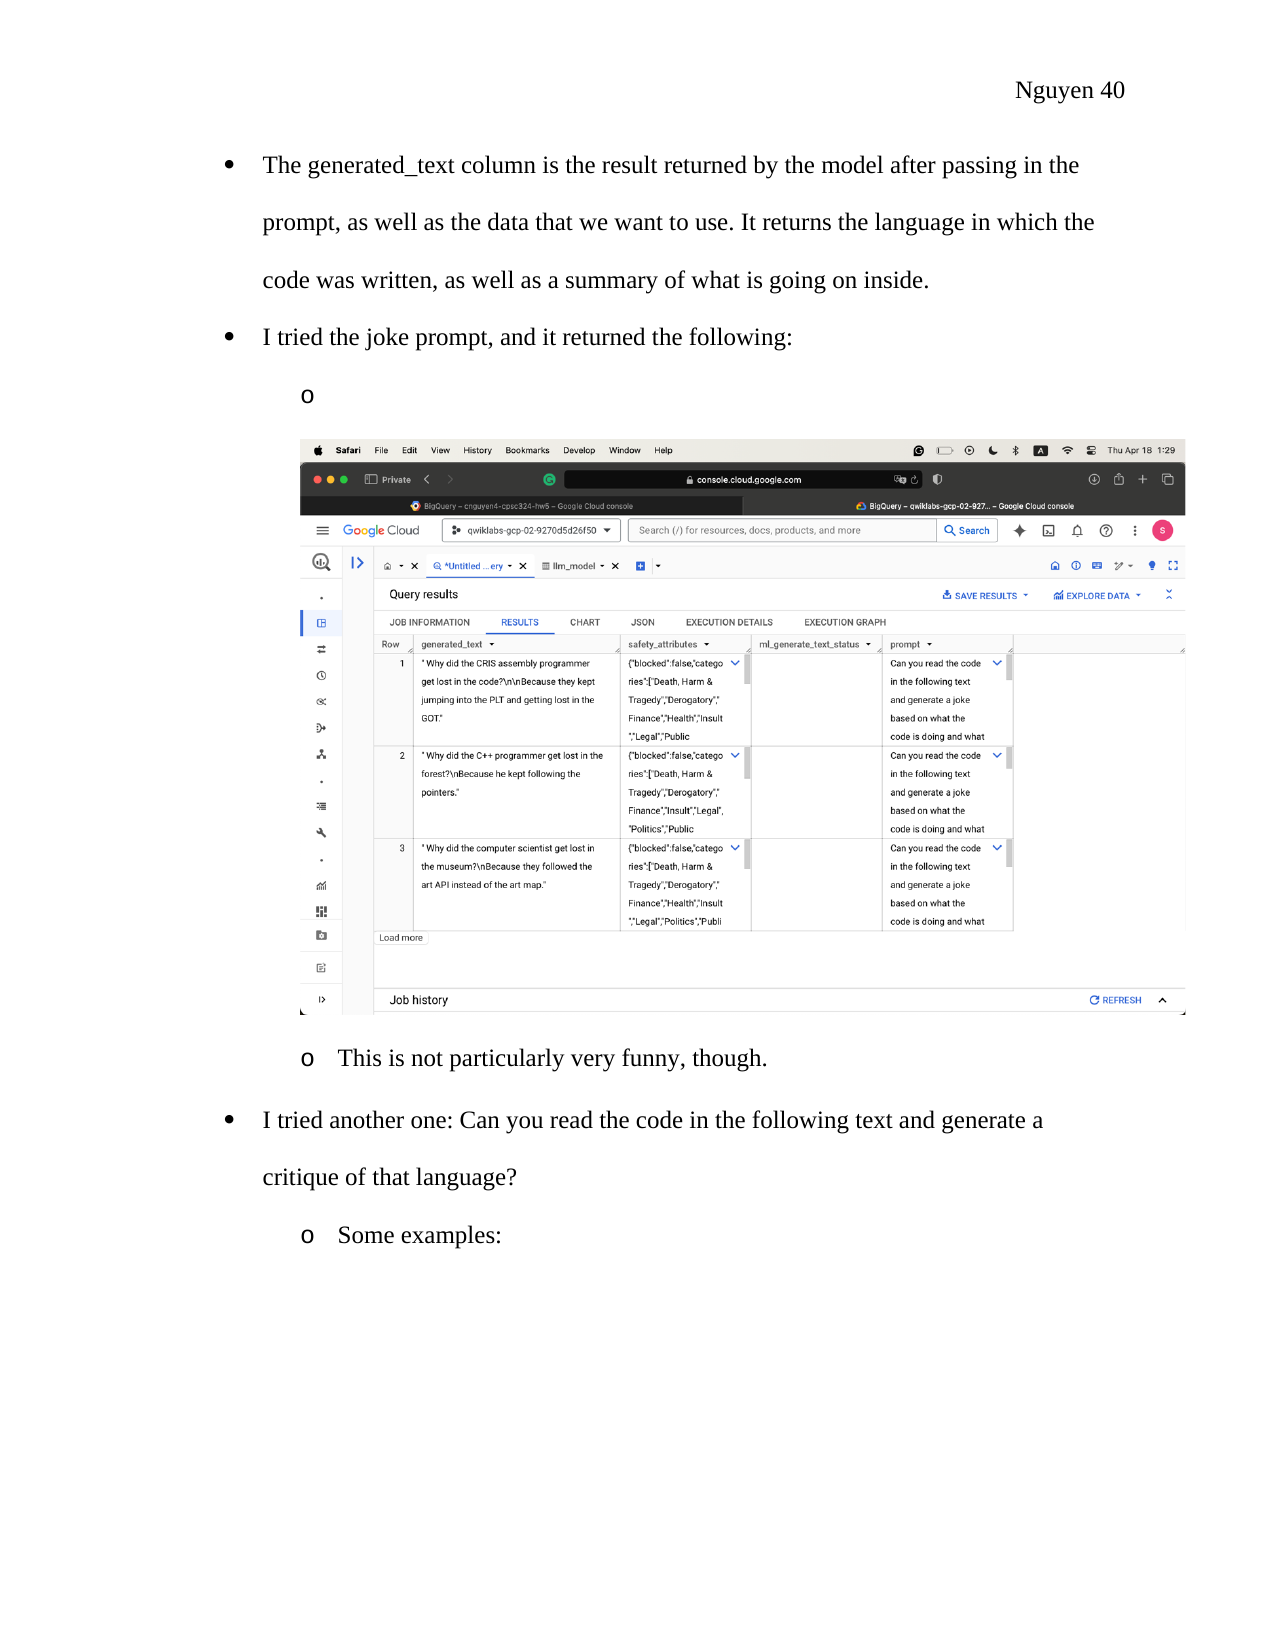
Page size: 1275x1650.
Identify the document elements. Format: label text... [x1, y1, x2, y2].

list This is not particularly very funny, though. [300, 1043, 1125, 1074]
list Some examples: [300, 1220, 1125, 1251]
list I tried another one: Can you read the code in the following text and generate a critique of that language? [225, 1105, 1125, 1191]
list The generated_text column is the result returned by the model after passing in the prompt, as well as the data that we want to use. It returns the language in which the code was written, as well as a summary of what is going on inside. [225, 150, 1125, 294]
list I tried the joke prompt, and it returned the following: [225, 322, 1125, 351]
picture [300, 439, 1186, 1015]
